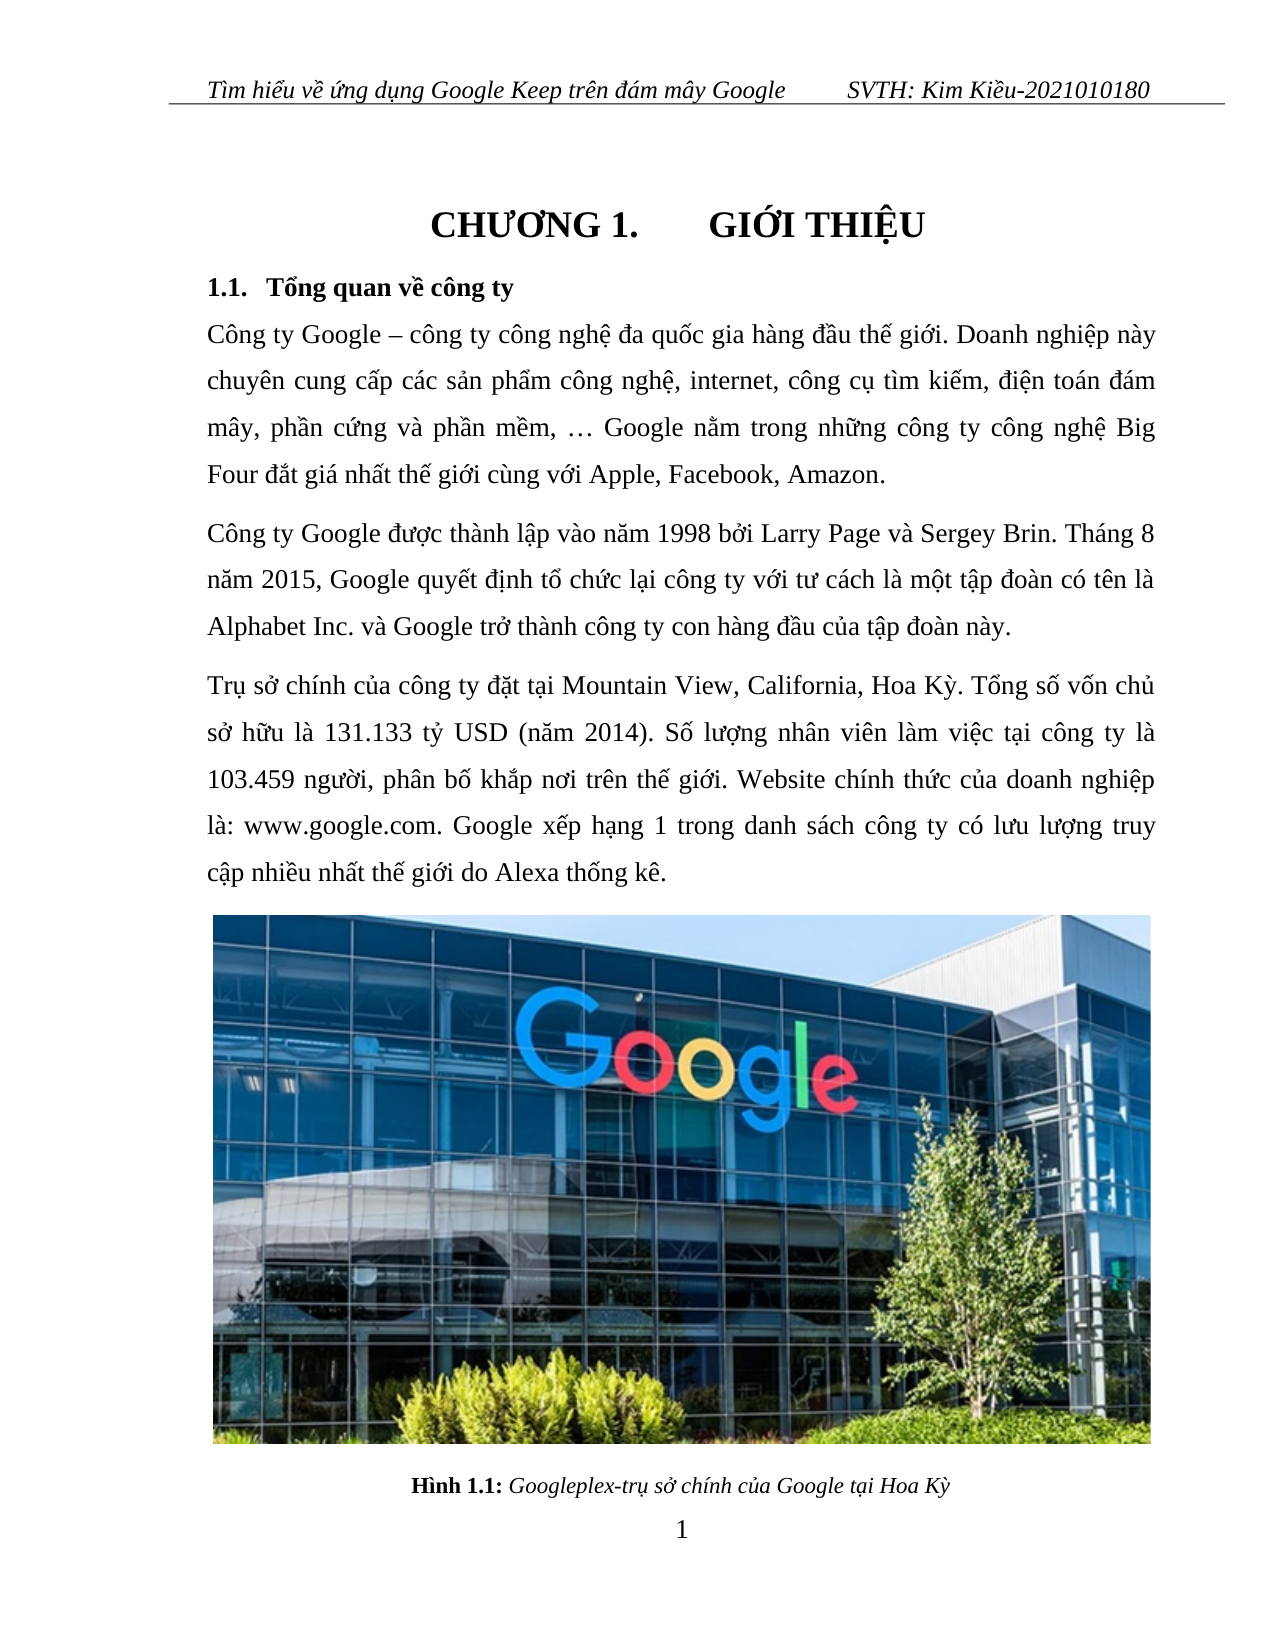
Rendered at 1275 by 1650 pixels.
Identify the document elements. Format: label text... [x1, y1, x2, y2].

picture [213, 915, 1151, 1444]
text Hình 1.1: Googleplex-trụ sở chính của Google tại Hoa Kỳ [207, 1472, 1157, 1498]
text Công ty Google – công ty công nghệ đa quốc gia hàng đầu thế giới. Doanh nghiệp này chuyên cung cấp các sản phẩm công nghệ, internet, công cụ tìm kiếm, điện toán đám mây, phần cứng và phần mềm, … Google nằm trong những công ty công nghệ Big Four đắt giá nhất thế giới cùng với Apple, Facebook, Amazon. [207, 318, 1157, 489]
text Trụ sở chính của công ty đặt tại Mountain View, California, Hoa Kỳ. Tổng số vốn chủ sở hữu là 131.133 tỷ USD (năm 2014). Số lượng nhân viên làm việc tại công ty là 103.459 người, phân bố khắp nơi trên thế giới. Website chính thức của doanh nghiệp là: www.google.com. Google xếp hạng 1 trong danh sách công ty có lưu lượng truy cập nhiều nhất thế giới do Alexa thống kê. [207, 669, 1157, 887]
text GIỚI THIỆU [199, 202, 1157, 245]
text Công ty Google được thành lập vào năm 1998 bởi Larry Page và Sergey Brin. Tháng 8 năm 2015, Google quyết định tổ chức lại công ty với tư cách là một tập đoàn có tên là Alphabet Inc. và Google trở thành công ty con hàng đầu của tập đoàn này. [207, 517, 1157, 641]
text Tổng quan về công ty [207, 271, 1157, 302]
